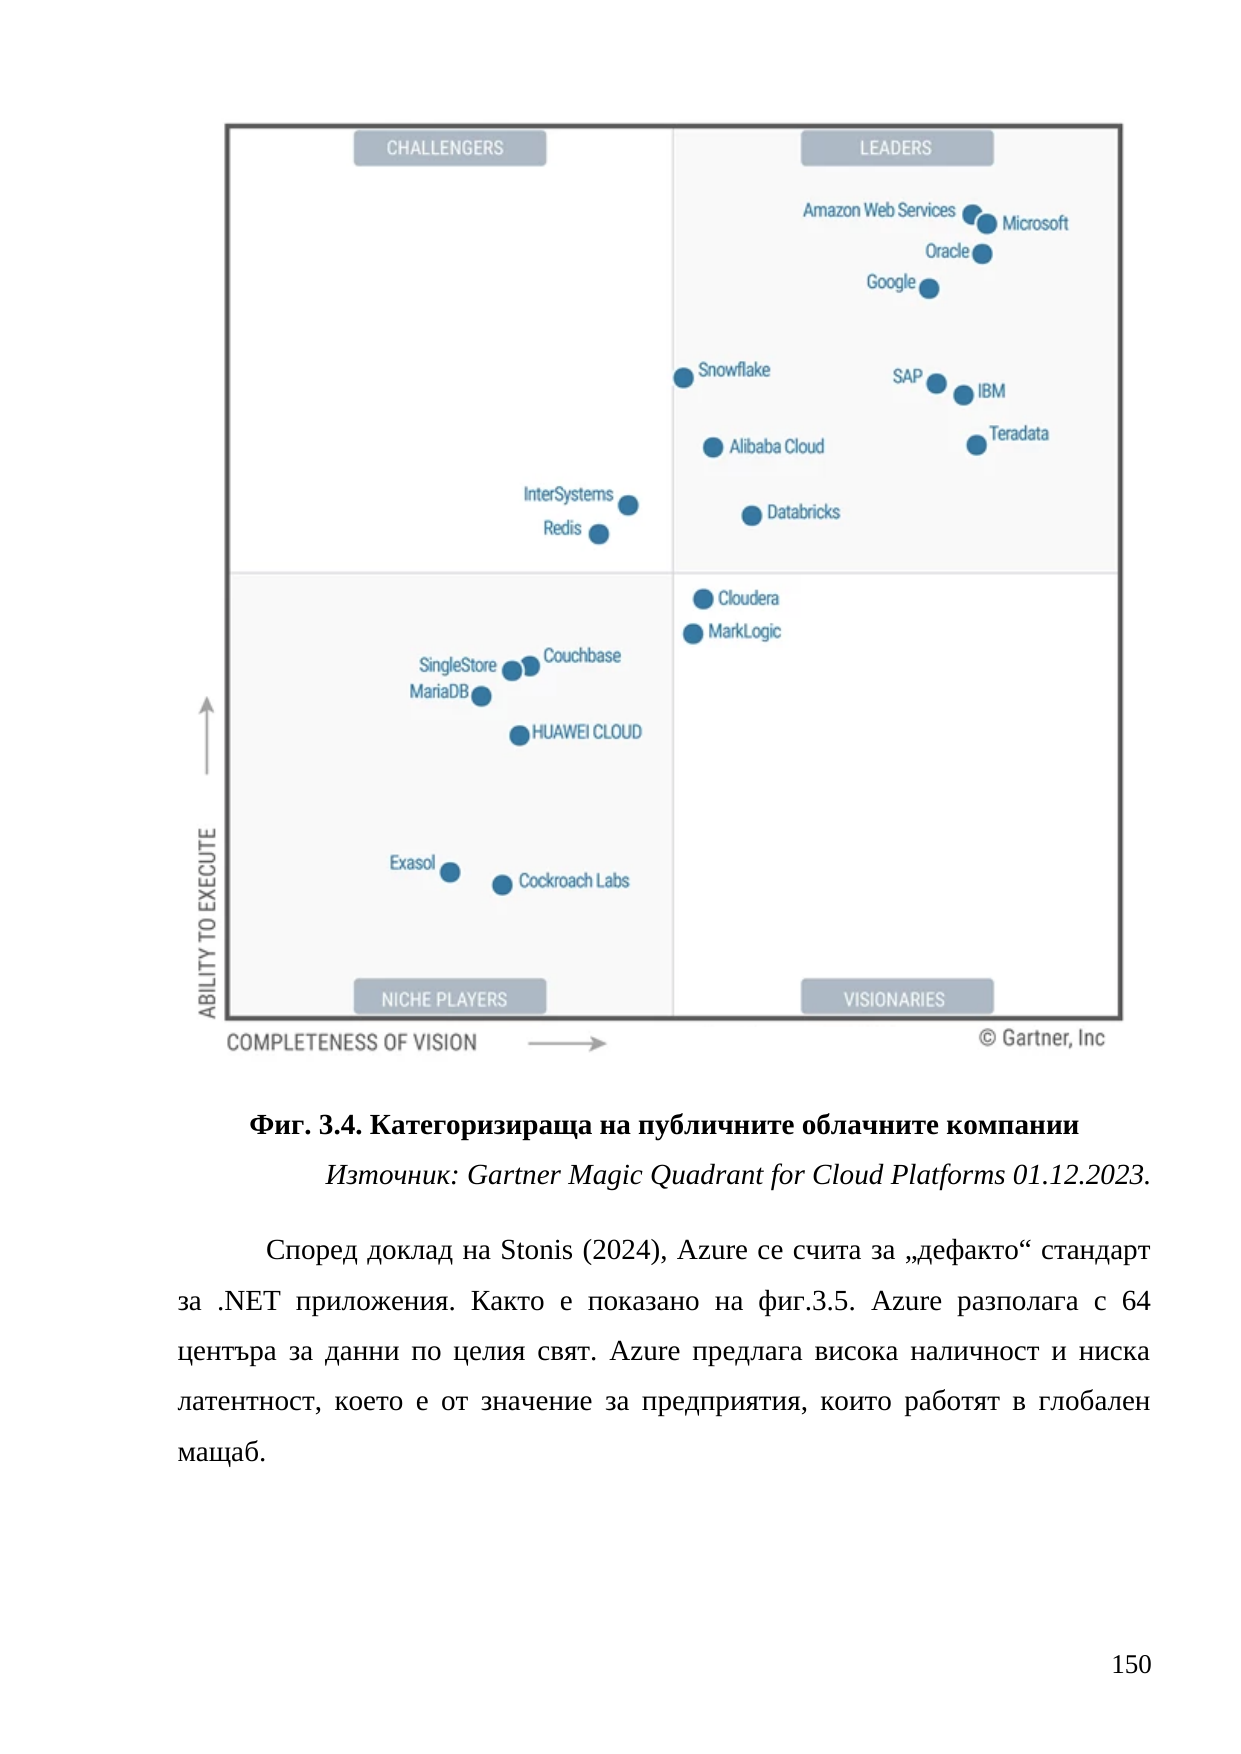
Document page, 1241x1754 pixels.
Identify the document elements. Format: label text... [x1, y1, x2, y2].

title Фиг. 3.4. Категоризираща на публичните облачните компании [177, 1107, 1152, 1140]
text Според доклад на Stonis (2024), Azure се счита за „дефакто“ стандарт за .NET приложения. Както е показано на фиг.3.5. Azure разполага с 64 центъра за данни по целия свят. Azure предлага висока наличност и ниска латентност, което е от значение за предприятия, които работят в глобален мащаб. [177, 1232, 1152, 1467]
picture [182, 118, 1147, 1065]
title Източник: Gartner Magic Quadrant for Cloud Platforms 01.12.2023. [177, 1157, 1152, 1191]
